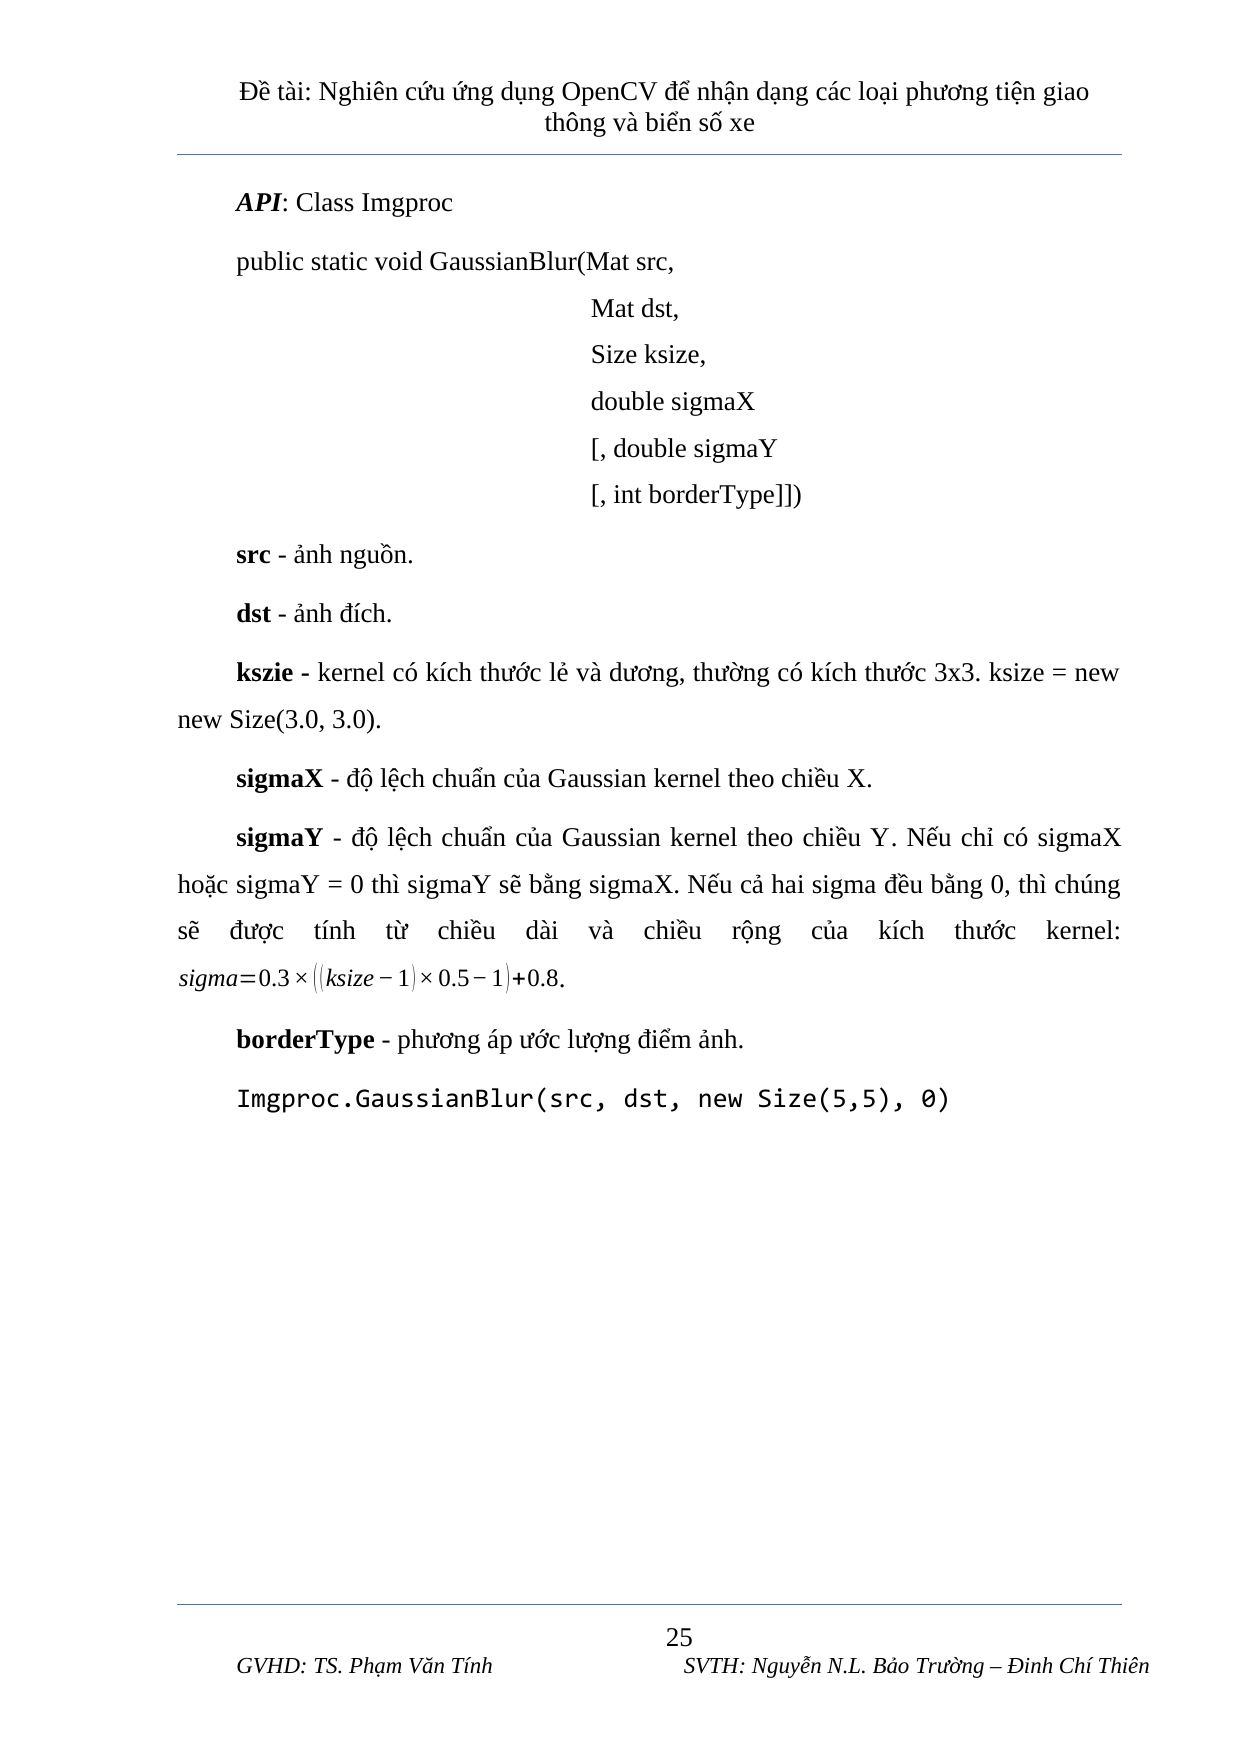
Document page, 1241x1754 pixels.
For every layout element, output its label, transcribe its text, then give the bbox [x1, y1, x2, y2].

text API: Class Imgproc [177, 186, 1122, 217]
text dst - ảnh đích. [177, 597, 1122, 628]
text sigmaY - độ lệch chuẩn của Gaussian kernel theo chiều Y. Nếu chỉ có sigmaX hoặc sigmaY = 0 thì sigmaY sẽ bằng sigmaX. Nếu cả hai sigma đều bằng 0, thì chúng sẽ được tính từ chiều dài và chiều rộng của kích thước kernel: . [177, 821, 1122, 995]
text sigmaX - độ lệch chuẩn của Gaussian kernel theo chiều X. [177, 762, 1122, 793]
text Imgproc.GaussianBlur(src, dst, new Size(5,5), 0) [177, 1082, 1122, 1114]
text borderType - phương áp ước lượng điểm ảnh. [177, 1023, 1122, 1054]
text src - ảnh nguồn. [177, 538, 1122, 569]
text public static void GaussianBlur(Mat src, Mat dst, Size ksize, double sigmaX [, double sigmaY [, int borderType]]) [236, 245, 1122, 510]
text kszie - kernel có kích thước lẻ và dương, thường có kích thước 3x3. ksize = new new Size(3.0, 3.0). [177, 656, 1122, 734]
